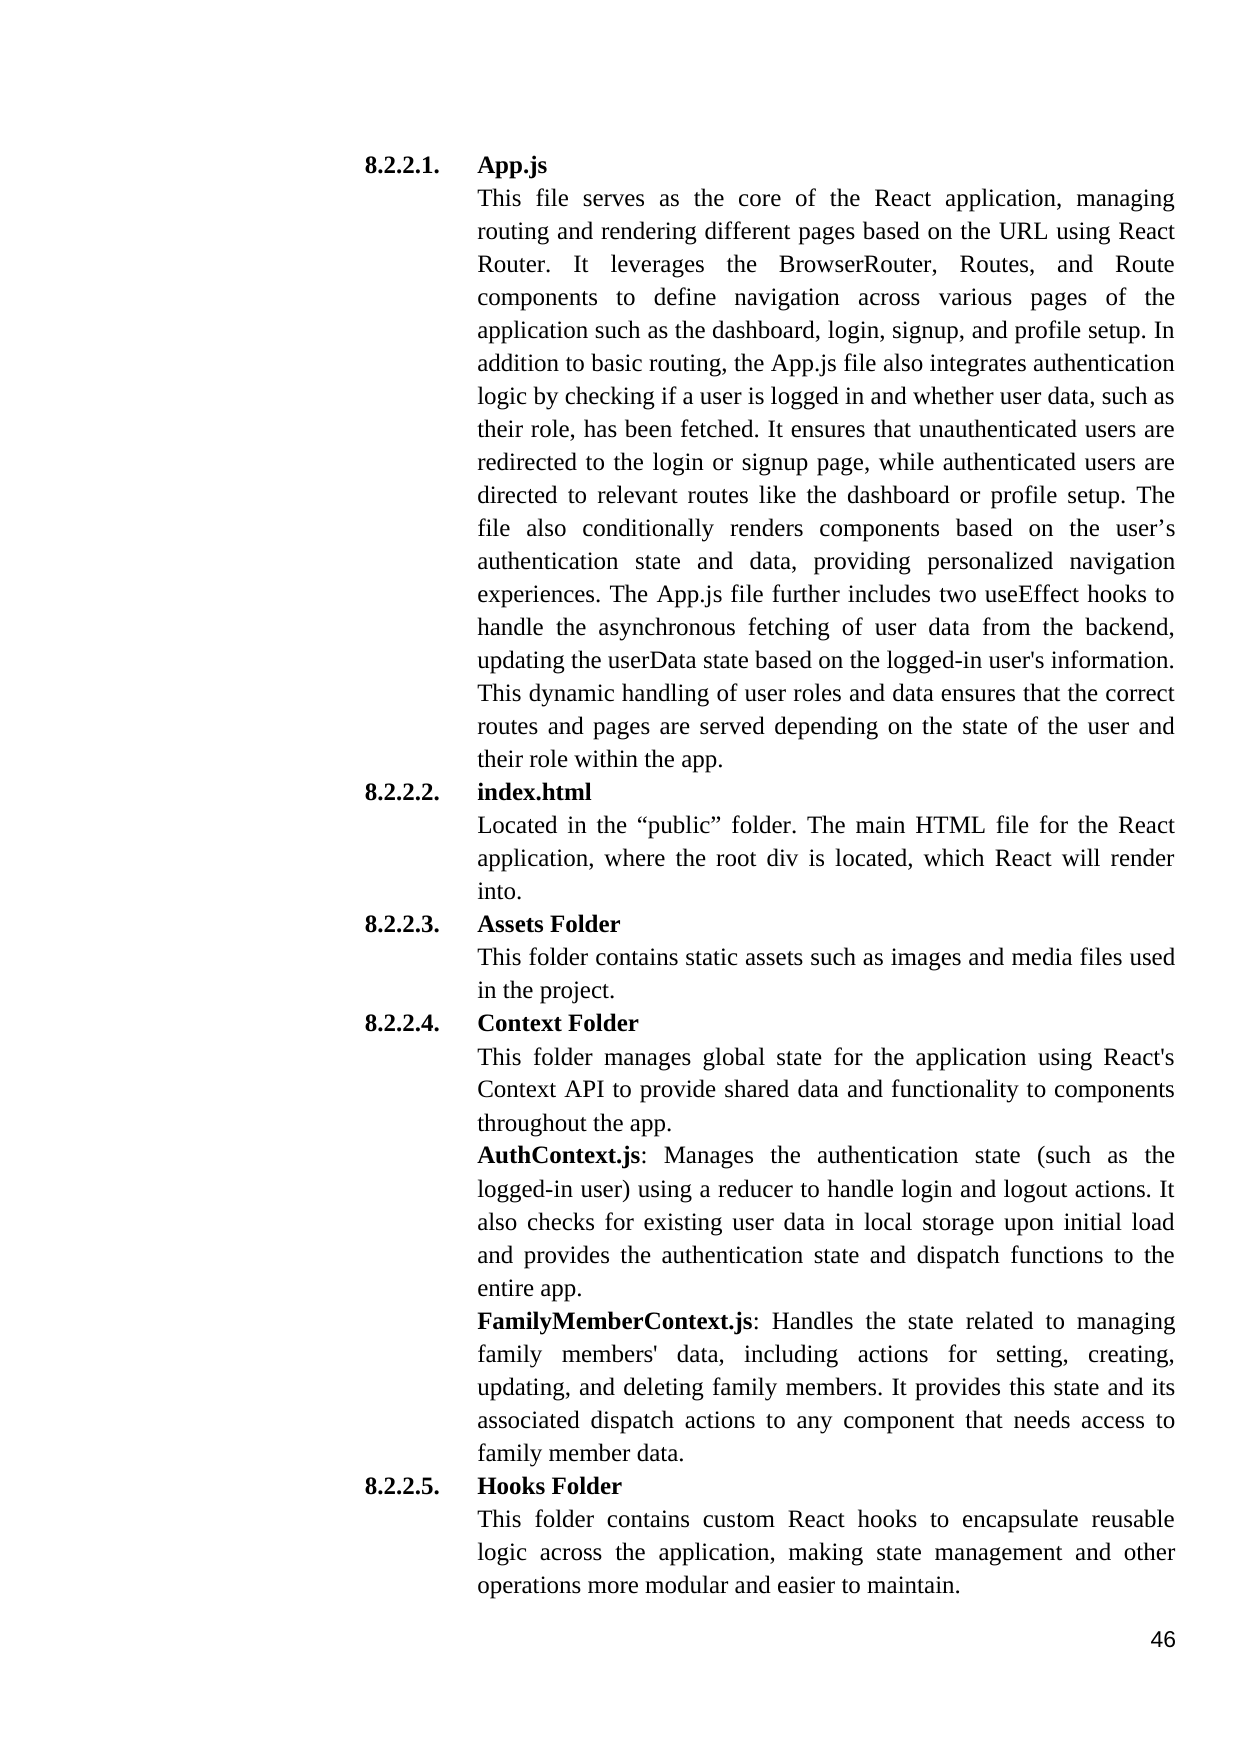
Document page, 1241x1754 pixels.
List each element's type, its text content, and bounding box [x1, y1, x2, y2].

subtitle App.js [439, 150, 1176, 179]
text This folder contains static assets such as images and media files used in the project. [477, 942, 1176, 1004]
text AuthContext.js: Manages the authentication state (such as the logged-in user) using a reducer to handle login and logout actions. It also checks for existing user data in local storage upon initial load and provides the authentication state and dispatch functions to the entire app. [477, 1141, 1176, 1301]
subtitle index.html [439, 777, 1176, 806]
text This file serves as the core of the React application, managing routing and rendering different pages based on the URL using React Router. It leverages the BrowserRouter, Routes, and Route components to define navigation across various pages of the application such as the dashboard, login, signup, and profile setup. In addition to basic routing, the App.js file also integrates authentication logic by checking if a user is logged in and whether user data, such as their role, has been fetched. It ensures that unauthenticated users are redirected to the login or signup page, while authenticated users are directed to relevant routes like the dashboard or profile setup. The file also conditionally renders components based on the user’s authentication state and data, providing personalized navigation experiences. The App.js file further includes two useEffect hooks to handle the asynchronous fetching of user data from the backend, updating the userData state based on the logged-in user's information. This dynamic handling of user roles and data ensures that the correct routes and pages are served depending on the state of the user and their role within the app. [477, 183, 1176, 773]
subtitle Context Folder [439, 1008, 1176, 1037]
text FamilyMemberContext.js: Handles the state related to managing family members' data, including actions for setting, creating, updating, and deleting family members. It provides this state and its associated dispatch actions to any component that needs access to family member data. [477, 1306, 1176, 1467]
text This folder manages global state for the application using React's Context API to provide shared data and functionality to components throughout the app. [477, 1042, 1176, 1136]
subtitle Hooks Folder [439, 1471, 1176, 1499]
text Located in the “public” folder. The main HTML file for the React application, where the root div is located, which React will render into. [477, 810, 1176, 905]
subtitle Assets Folder [439, 909, 1176, 938]
text This folder contains custom React hooks to encapsulate reusable logic across the application, making state management and other operations more modular and easier to maintain. [477, 1504, 1176, 1599]
